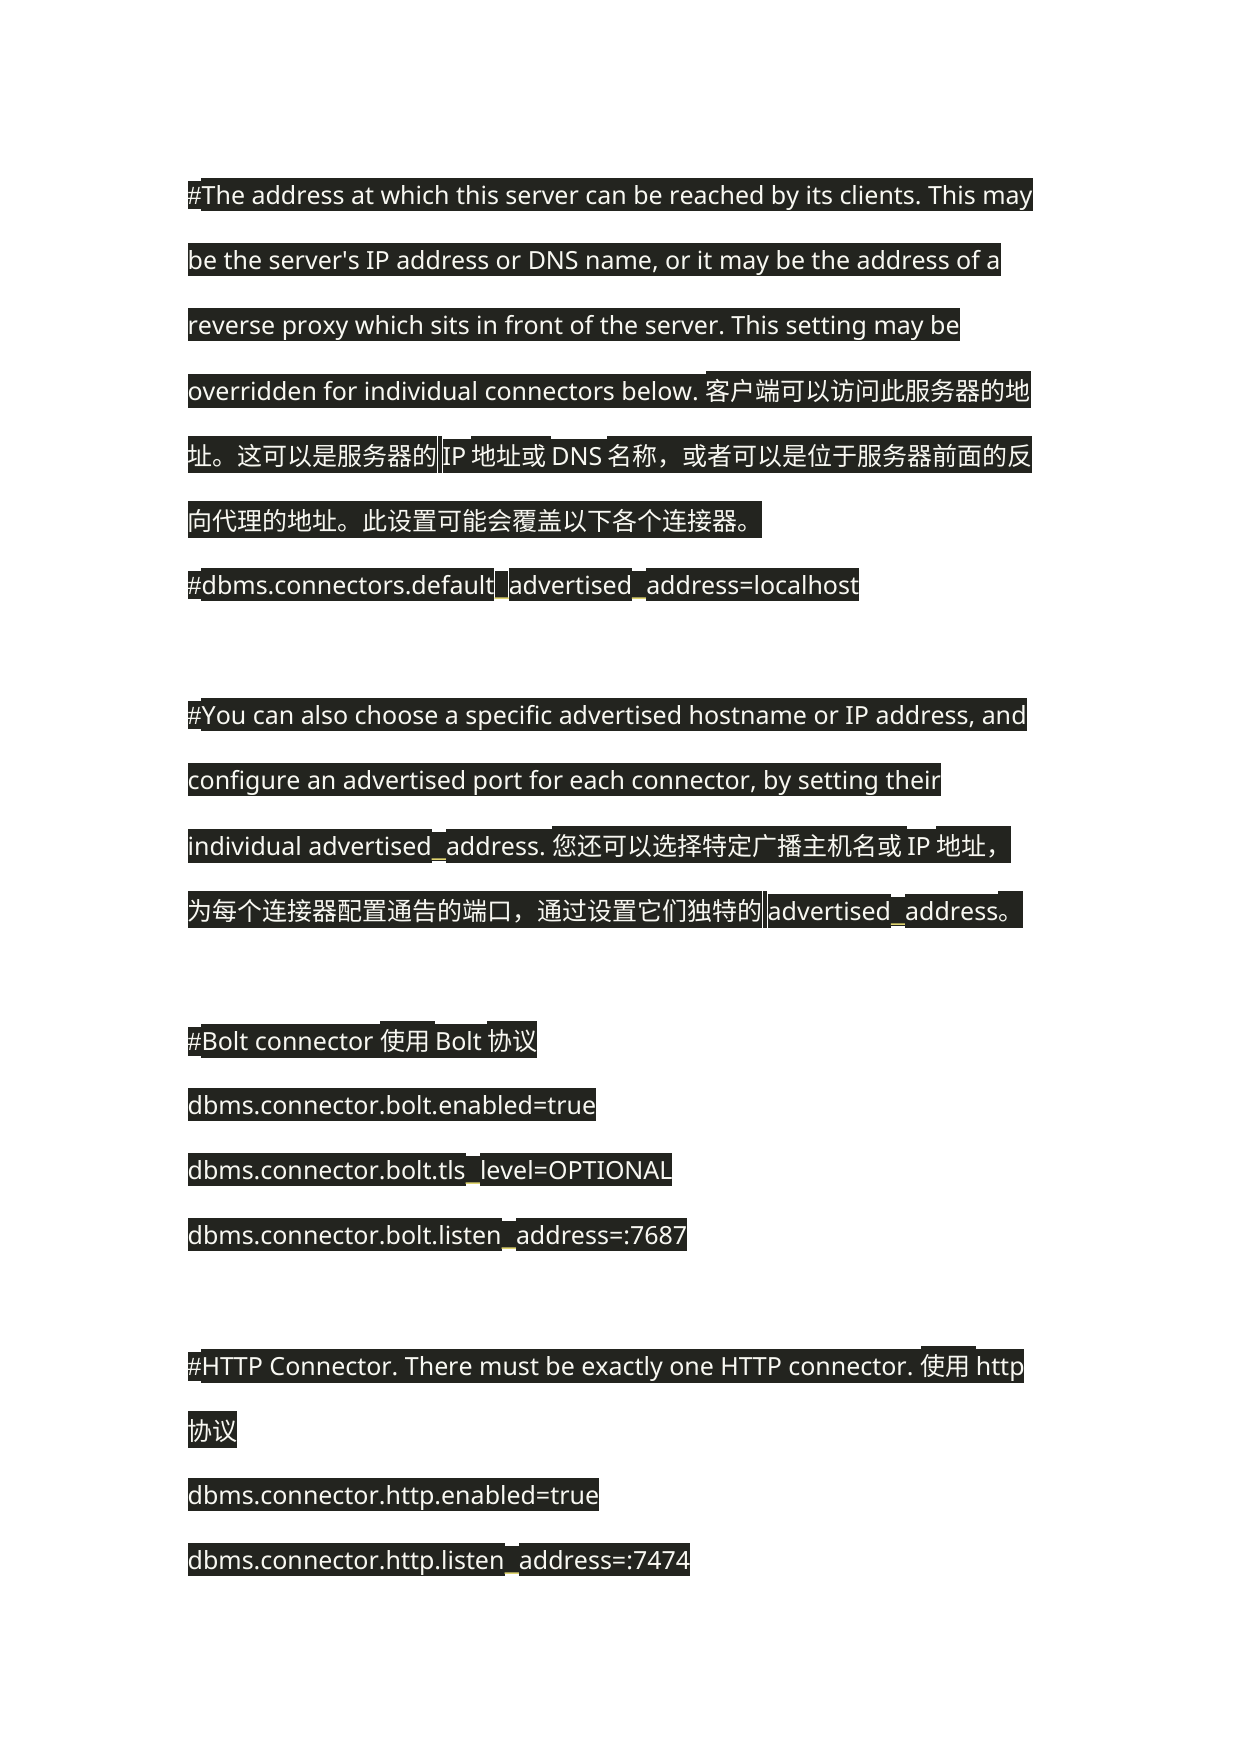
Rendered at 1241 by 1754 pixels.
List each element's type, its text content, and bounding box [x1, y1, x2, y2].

text #The address at which this server can be reached by its clients. This may be the server's IP address or DNS name, or it may be the address of a reverse proxy which sits in front of the server. This setting may be overridden for individual connectors below. 客户端可以访问此服务器的地址。这可以是服务器的IP地址或DNS名称，或者可以是位于服务器前面的反向代理的地址。此设置可能会覆盖以下各个连接器。 [187, 162, 1053, 552]
text 为每个连接器配置通告的端口，通过设置它们独特的advertised_address。 [187, 877, 1053, 942]
text dbms.connector.bolt.tls_level=OPTIONAL [187, 1137, 1053, 1202]
text #Bolt connector 使用Bolt协议 [187, 1007, 1053, 1072]
text #dbms.connectors.default_advertised_address=localhost [187, 552, 1053, 617]
text dbms.connector.http.enabled=true [187, 1462, 1053, 1527]
text dbms.connector.bolt.listen_address=:7687 [187, 1202, 1053, 1267]
text dbms.connector.bolt.enabled=true [187, 1072, 1053, 1137]
text dbms.connector.http.listen_address=:7474 [187, 1527, 1053, 1592]
text #You can also choose a specific advertised hostname or IP address, and configure an advertised port for each connector, by setting their individual advertised_address. 您还可以选择特定广播主机名或IP地址， [187, 682, 1053, 877]
text #HTTP Connector. There must be exactly one HTTP connector. 使用http协议 [187, 1332, 1053, 1462]
